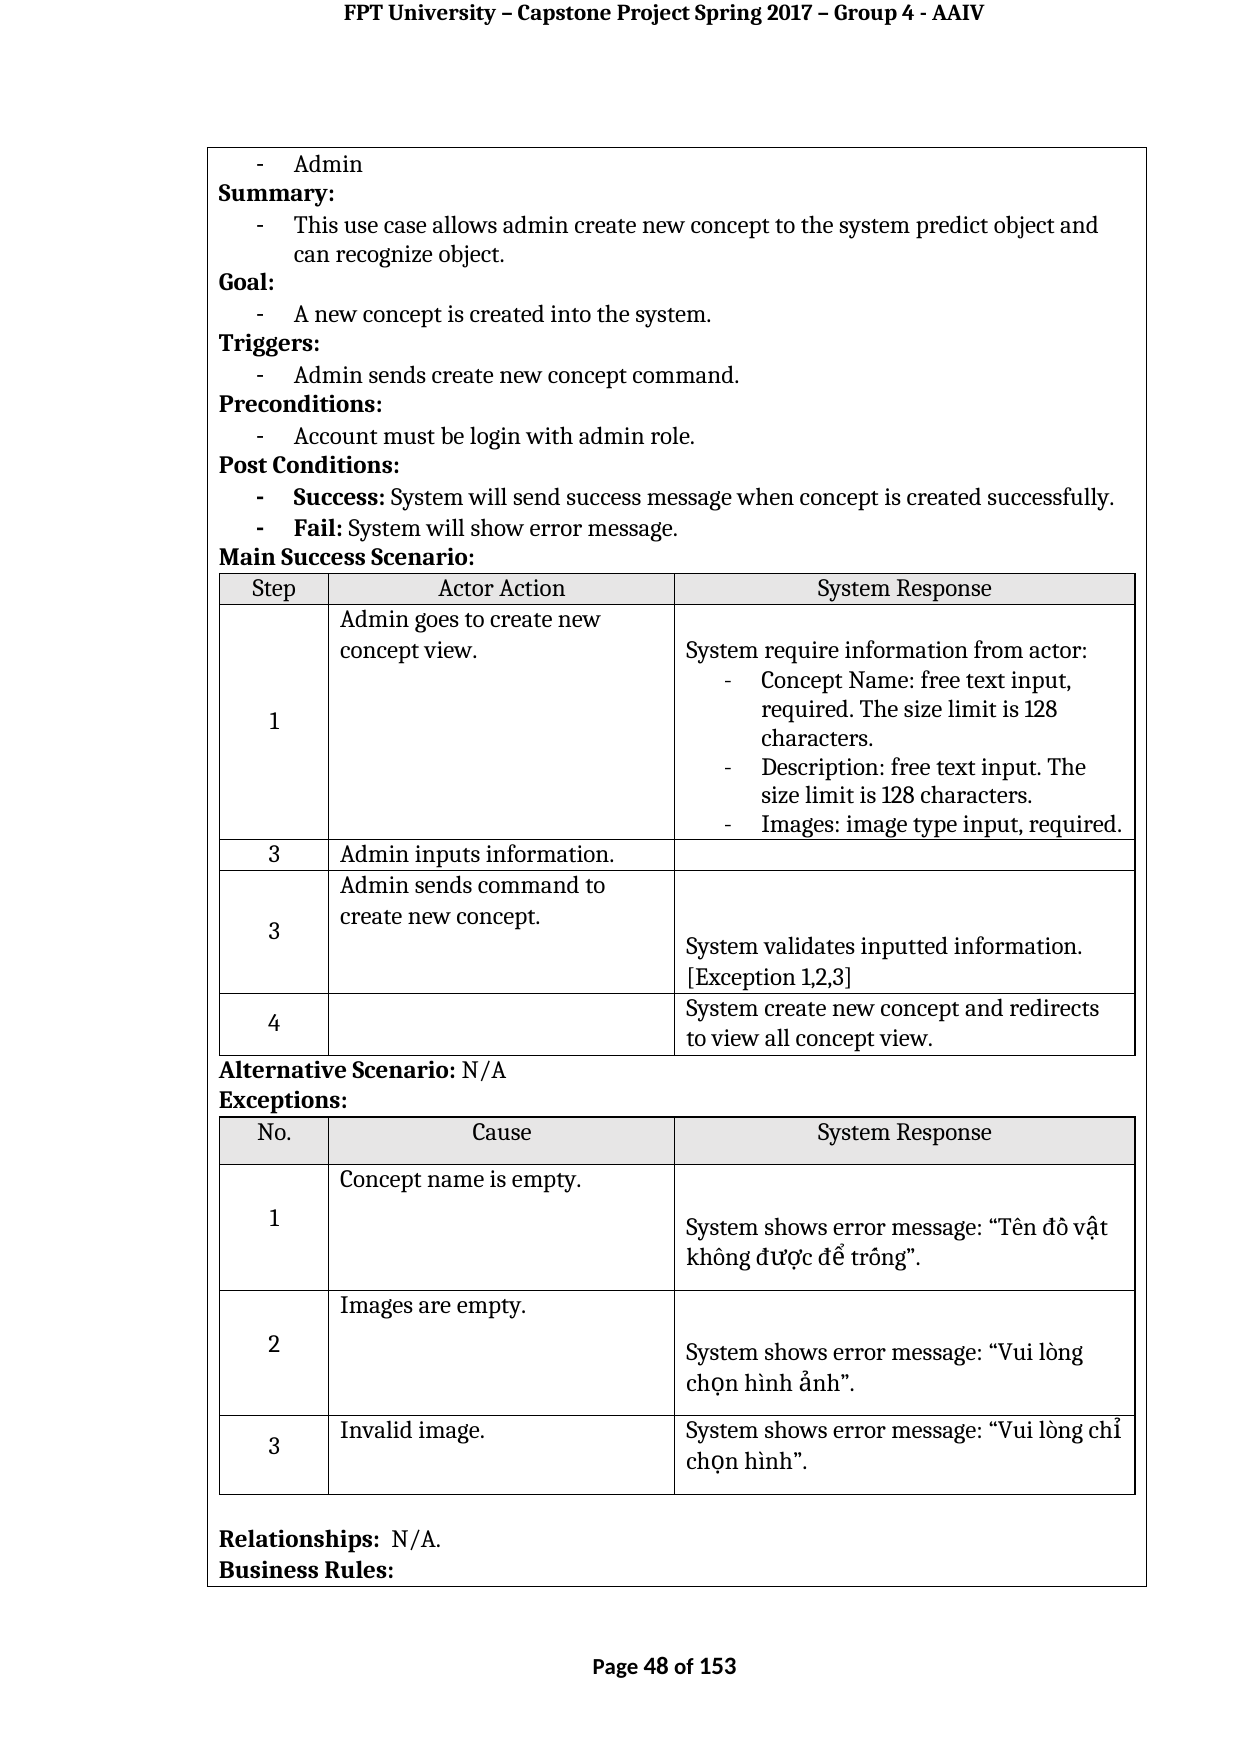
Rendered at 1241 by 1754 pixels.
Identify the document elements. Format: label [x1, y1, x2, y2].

table_cell [208, 148, 1146, 1586]
